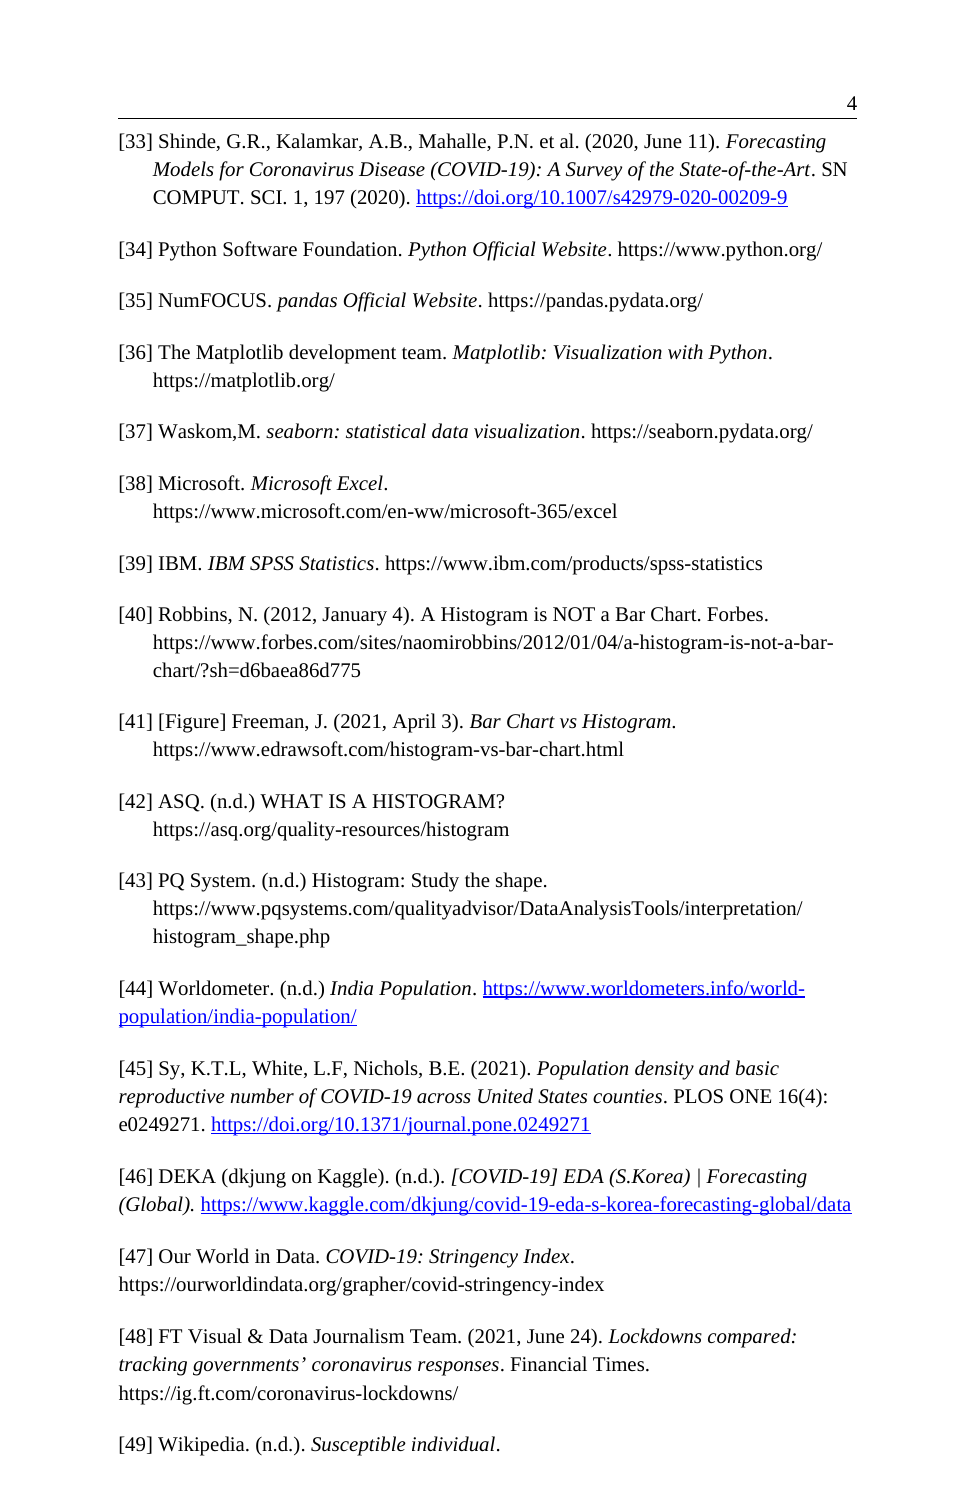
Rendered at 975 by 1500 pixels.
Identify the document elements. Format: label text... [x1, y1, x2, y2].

text [43] PQ System. (n.d.) Histogram: Study the shape. https://www.pqsystems.com/qualityadvisor/DataAnalysisTools/interpretation/histogram_shape.php [118, 868, 856, 948]
text [39] IBM. IBM SPSS Statistics. https://www.ibm.com/products/spss-statistics [118, 550, 856, 574]
text [33] Shinde, G.R., Kalamkar, A.B., Mahalle, P.N. et al. (2020, June 11). Forecasting Models for Coronavirus Disease (COVID-19): A Survey of the State-of-the-Art. SN COMPUT. SCI. 1, 197 (2020). https://doi.org/10.1007/s42979-020-00209-9 [118, 129, 856, 209]
text [44] Worldometer. (n.d.) India Population. https://www.worldometers.info/world-population/india-population/ [118, 976, 857, 1028]
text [118, 1432, 856, 1456]
text [45] Sy, K.T.L, White, L.F, Nichols, B.E. (2021). Population density and basic reproductive number of COVID-19 across United States counties. PLOS ONE 16(4): e0249271. https://doi.org/10.1371/journal.pone.0249271 [118, 1056, 857, 1136]
text [48] FT Visual & Data Journalism Team. (2021, June 24). Lockdowns compared: tracking governments’ coronavirus responses. Financial Times. https://ig.ft.com/coronavirus-lockdowns/ [118, 1324, 857, 1404]
text [42] ASQ. (n.d.) WHAT IS A HISTOGRAM? https://asq.org/quality-resources/histogram [118, 789, 856, 841]
text [37] Waskom,M. seaborn: statistical data visualization. https://seaborn.pydata.org/ [118, 419, 856, 443]
text [41] [Figure] Freeman, J. (2021, April 3). Bar Chart vs Histogram. https://www.edrawsoft.com/histogram-vs-bar-chart.html [118, 709, 856, 761]
text [34] Python Software Foundation. Python Official Website. https://www.python.org/ [118, 236, 856, 261]
text [40] Robbins, N. (2012, January 4). A Histogram is NOT a Bar Chart. Forbes. https://www.forbes.com/sites/naomirobbins/2012/01/04/a-histogram-is-not-a-bar-chart/?sh=d6baea86d775 [118, 602, 856, 682]
text [38] Microsoft. Microsoft Excel. https://www.microsoft.com/en-ww/microsoft-365/excel [118, 471, 856, 523]
text [36] The Matplotlib development team. Matplotlib: Visualization with Python. https://matplotlib.org/ [118, 340, 856, 392]
text [46] DEKA (dkjung on Kaggle). (n.d.). [COVID-19] EDA (S.Korea) | Forecasting (Global). https://www.kaggle.com/dkjung/covid-19-eda-s-korea-forecasting-global/data [118, 1164, 857, 1216]
text [47] Our World in Data. COVID-19: Stringency Index. https://ourworldindata.org/grapher/covid-stringency-index [118, 1244, 857, 1296]
text [35] NumFOCUS. pandas Official Website. https://pandas.pydata.org/ [118, 288, 856, 312]
